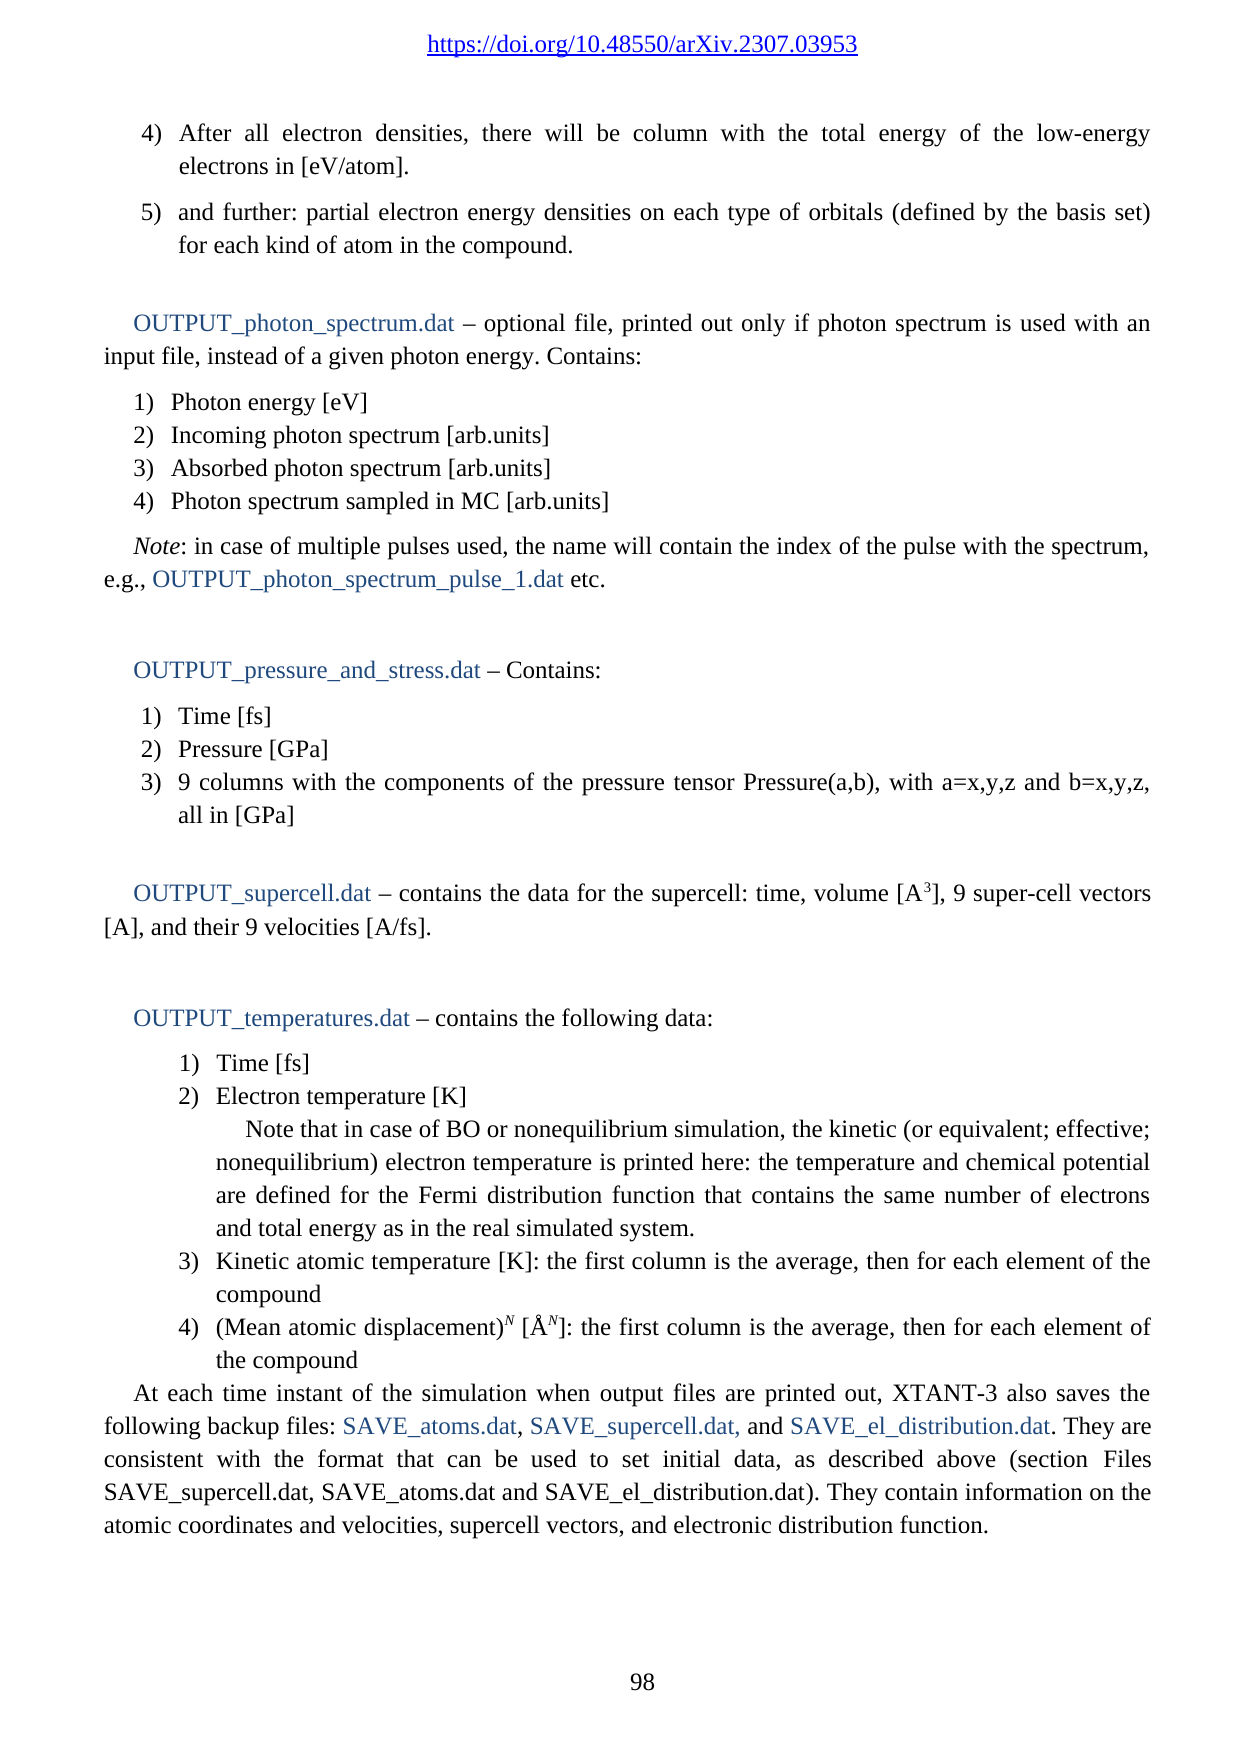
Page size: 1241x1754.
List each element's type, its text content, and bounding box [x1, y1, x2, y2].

text OUTPUT_photon_spectrum.dat – optional file, printed out only if photon spectrum is used with an input file, instead of a given photon energy. Contains: [103, 308, 1152, 370]
list Pressure [GPa] [141, 734, 1152, 763]
text OUTPUT_supercell.dat – contains the data for the supercell: time, volume [A3], 9 super-cell vectors [A], and their 9 velocities [A/fs]. [103, 878, 1152, 940]
text At each time instant of the simulation when output files are printed out, XTANT-3 also saves the following backup files: SAVE_atoms.dat, SAVE_supercell.dat, and SAVE_el_distribution.dat. They are consistent with the format that can be used to set initial data, as described above (section Files SAVE_supercell.dat, SAVE_atoms.dat and SAVE_el_distribution.dat). They contain information on the atomic coordinates and velocities, supercell vectors, and electronic distribution function. [103, 1378, 1152, 1539]
list 9 columns with the components of the pressure tensor Pressure(a,b), with a=x,y,z and b=x,y,z, all in [GPa] [141, 767, 1152, 829]
list Kinetic atomic temperature [K]: the first column is the average, then for each element of the compound [178, 1246, 1152, 1308]
list and further: partial electron energy densities on each type of orbitals (defined by the basis set) for each kind of atom in the compound. [141, 197, 1152, 258]
list Absorbed photon spectrum [arb.units] [133, 453, 1152, 482]
text OUTPUT_temperatures.dat – contains the following data: [103, 1003, 1152, 1031]
list Electron temperature [K] [178, 1081, 1152, 1110]
list Time [fs] [141, 701, 1152, 730]
text Note: in case of multiple pulses used, the name will contain the index of the pulse with the spectrum, e.g., OUTPUT_photon_spectrum_pulse_1.dat etc. [103, 531, 1152, 593]
text Note that in case of BO or nonequilibrium simulation, the kinetic (or equivalent; effective; nonequilibrium) electron temperature is printed here: the temperature and chemical potential are defined for the Fermi distribution function that contains the same number of electrons and total energy as in the real simulated system. [216, 1114, 1152, 1242]
list After all electron densities, there will be column with the total energy of the low-energy electrons in [eV/atom]. [141, 118, 1152, 180]
list (Mean atomic displacement)N [ÅN]: the first column is the average, then for each element of the compound [178, 1312, 1152, 1374]
text OUTPUT_pressure_and_stress.dat – Contains: [103, 655, 1152, 684]
list Incoming photon spectrum [arb.units] [133, 420, 1152, 448]
list Photon energy [eV] [133, 387, 1152, 416]
list Time [fs] [178, 1048, 1152, 1077]
list Photon spectrum sampled in MC [arb.units] [133, 486, 1152, 514]
